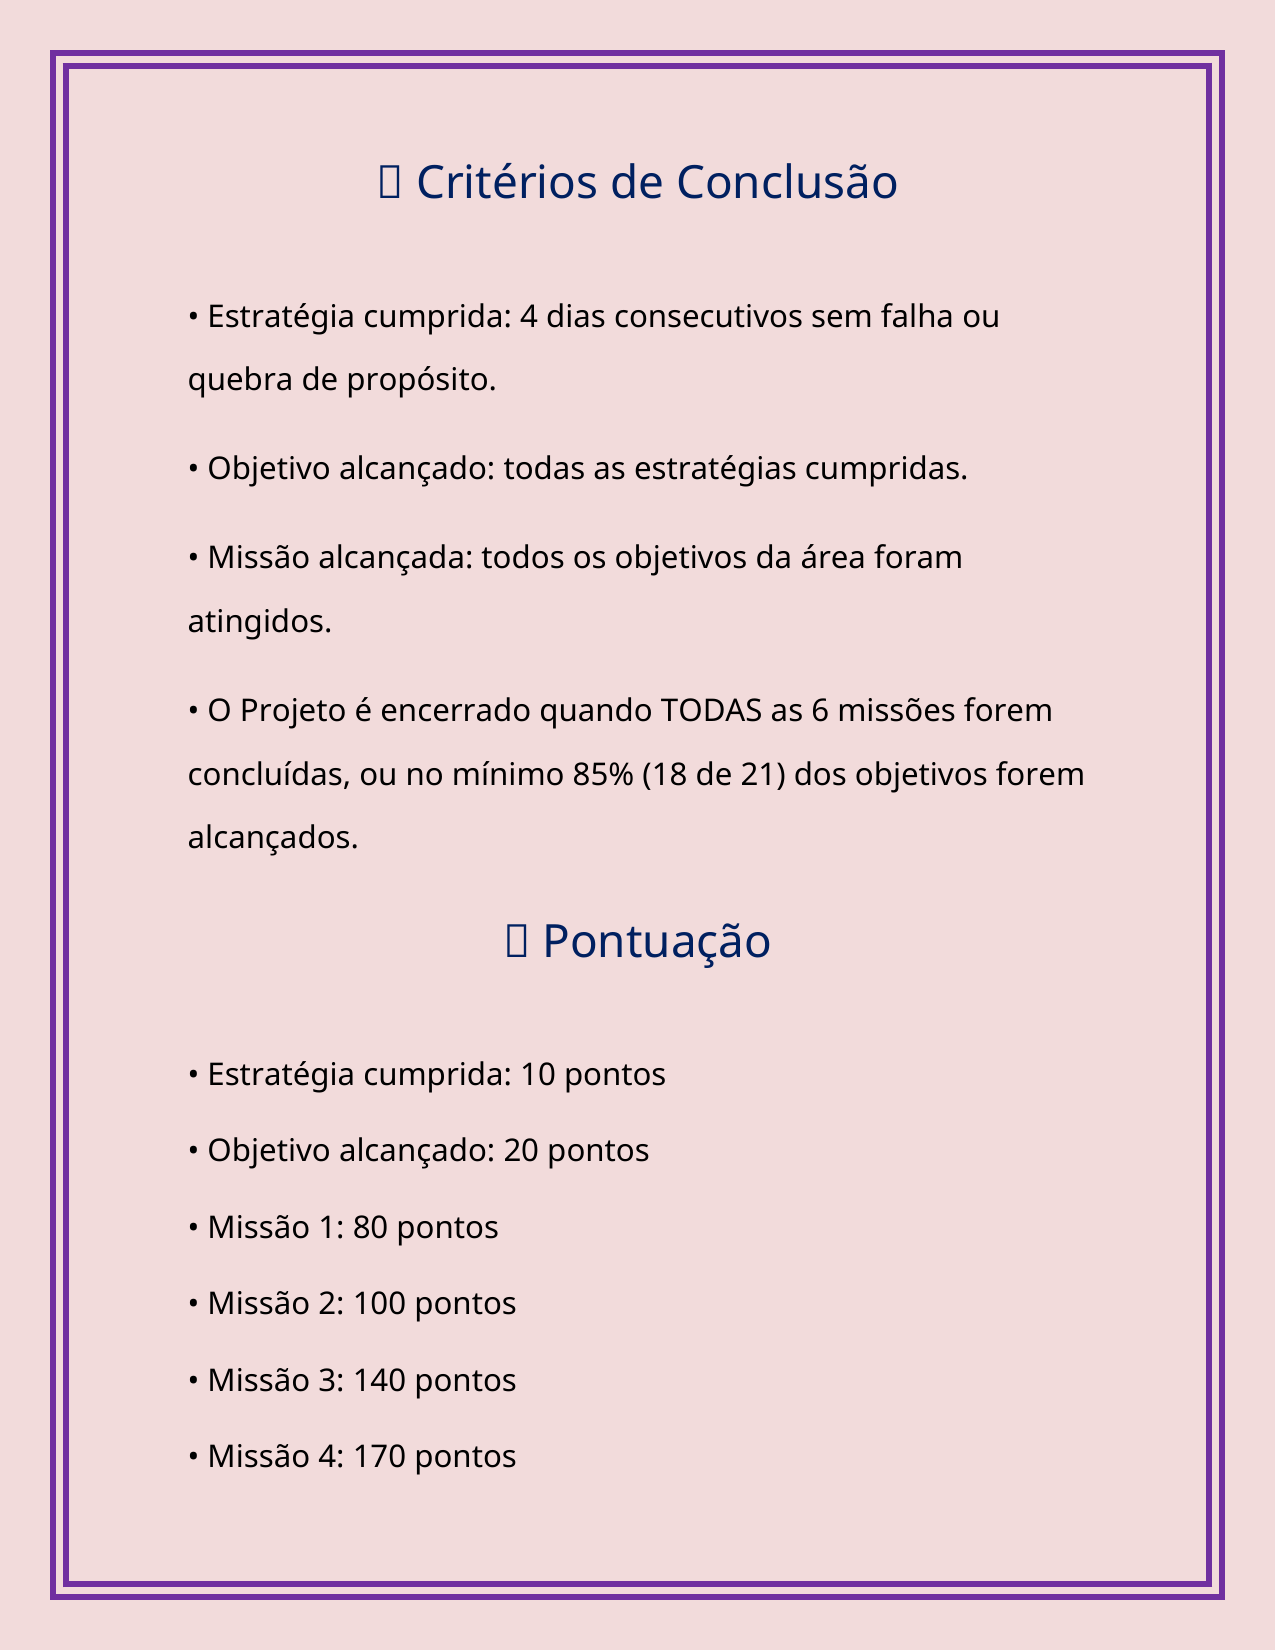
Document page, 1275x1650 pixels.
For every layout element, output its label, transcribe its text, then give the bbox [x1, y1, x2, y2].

text • Estratégia cumprida: 4 dias consecutivos sem falha ou quebra de propósito. [187, 293, 1087, 400]
text • Missão 1: 80 pontos [187, 1205, 1087, 1247]
text • Objetivo alcançado: 20 pontos [187, 1128, 1087, 1171]
text • Objetivo alcançado: todas as estratégias cumpridas. [187, 446, 1087, 489]
text • Estratégia cumprida: 10 pontos [187, 1052, 1087, 1095]
text • Missão 2: 100 pontos [187, 1281, 1087, 1324]
text • Missão 4: 170 pontos [187, 1434, 1087, 1476]
text • Missão alcançada: todos os objetivos da área foram atingidos. [187, 535, 1087, 642]
text • Missão 3: 140 pontos [187, 1357, 1087, 1400]
subtitle 🎯 Pontuação [187, 908, 1087, 971]
subtitle ✅ Critérios de Conclusão [187, 150, 1087, 212]
text • O Projeto é encerrado quando TODAS as 6 missões forem concluídas, ou no mínimo 85% (18 de 21) dos objetivos forem alcançados. [187, 688, 1087, 858]
